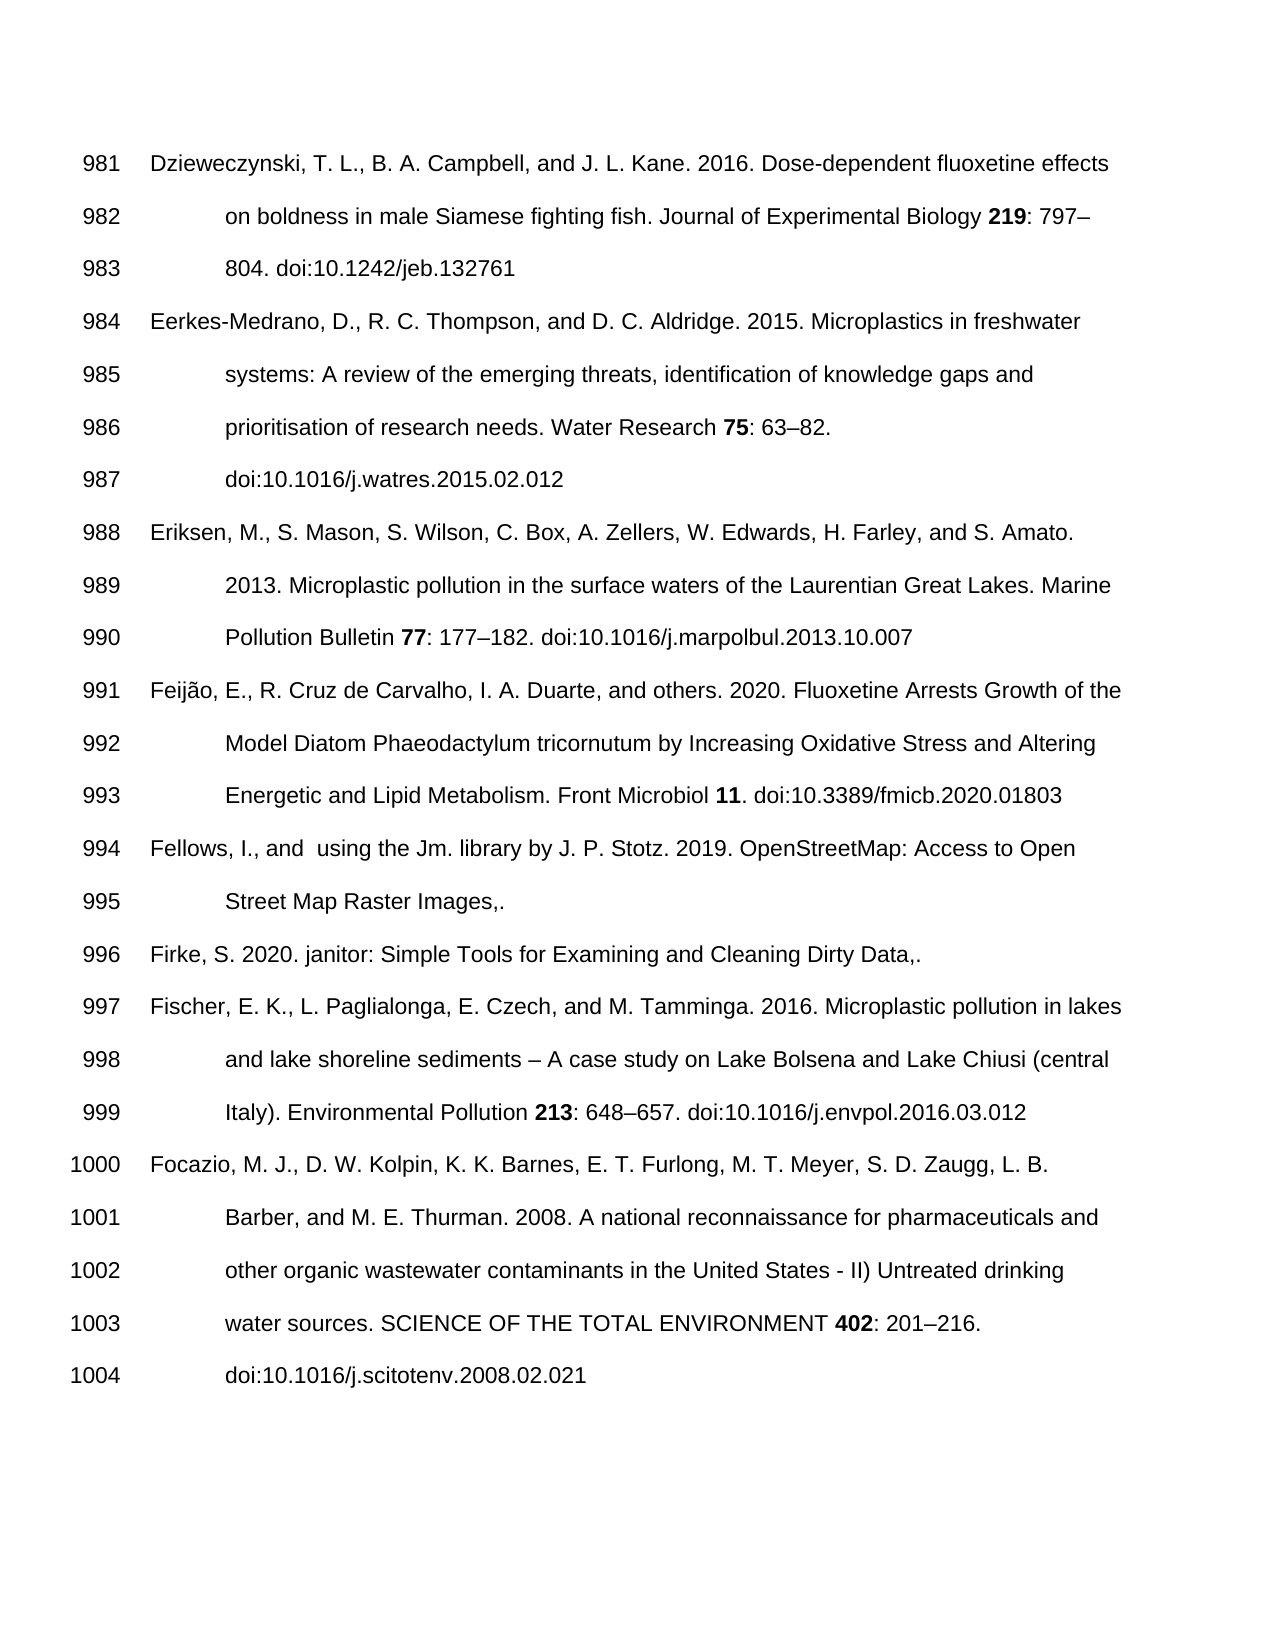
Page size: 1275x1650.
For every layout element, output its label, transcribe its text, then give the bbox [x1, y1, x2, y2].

text Dzieweczynski, T. L., B. A. Campbell, and J. L. Kane. 2016. Dose-dependent fluoxetine effects on boldness in male Siamese fighting fish. Journal of Experimental Biology 219: 797–804. doi:10.1242/jeb.132761 [150, 150, 1125, 282]
text Eerkes-Medrano, D., R. C. Thompson, and D. C. Aldridge. 2015. Microplastics in freshwater systems: A review of the emerging threats, identification of knowledge gaps and prioritisation of research needs. Water Research 75: 63–82. doi:10.1016/j.watres.2015.02.012 [150, 308, 1125, 493]
text Fellows, I., and using the Jm. library by J. P. Stotz. 2019. OpenStreetMap: Access to Open Street Map Raster Images,. [150, 835, 1125, 914]
text Firke, S. 2020. janitor: Simple Tools for Examining and Cleaning Dirty Data,. [150, 941, 1125, 967]
text Eriksen, M., S. Mason, S. Wilson, C. Box, A. Zellers, W. Edwards, H. Farley, and S. Amato. 2013. Microplastic pollution in the surface waters of the Laurentian Great Lakes. Marine Pollution Bulletin 77: 177–182. doi:10.1016/j.marpolbul.2013.10.007 [150, 519, 1125, 651]
text Fischer, E. K., L. Paglialonga, E. Czech, and M. Tamminga. 2016. Microplastic pollution in lakes and lake shoreline sediments – A case study on Lake Bolsena and Lake Chiusi (central Italy). Environmental Pollution 213: 648–657. doi:10.1016/j.envpol.2016.03.012 [150, 993, 1125, 1125]
text Focazio, M. J., D. W. Kolpin, K. K. Barnes, E. T. Furlong, M. T. Meyer, S. D. Zaugg, L. B. Barber, and M. E. Thurman. 2008. A national reconnaissance for pharmaceuticals and other organic wastewater contaminants in the United States - II) Untreated drinking water sources. SCIENCE OF THE TOTAL ENVIRONMENT 402: 201–216. doi:10.1016/j.scitotenv.2008.02.021 [150, 1151, 1125, 1389]
text Feijão, E., R. Cruz de Carvalho, I. A. Duarte, and others. 2020. Fluoxetine Arrests Growth of the Model Diatom Phaeodactylum tricornutum by Increasing Oxidative Stress and Altering Energetic and Lipid Metabolism. Front Microbiol 11. doi:10.3389/fmicb.2020.01803 [150, 677, 1125, 809]
